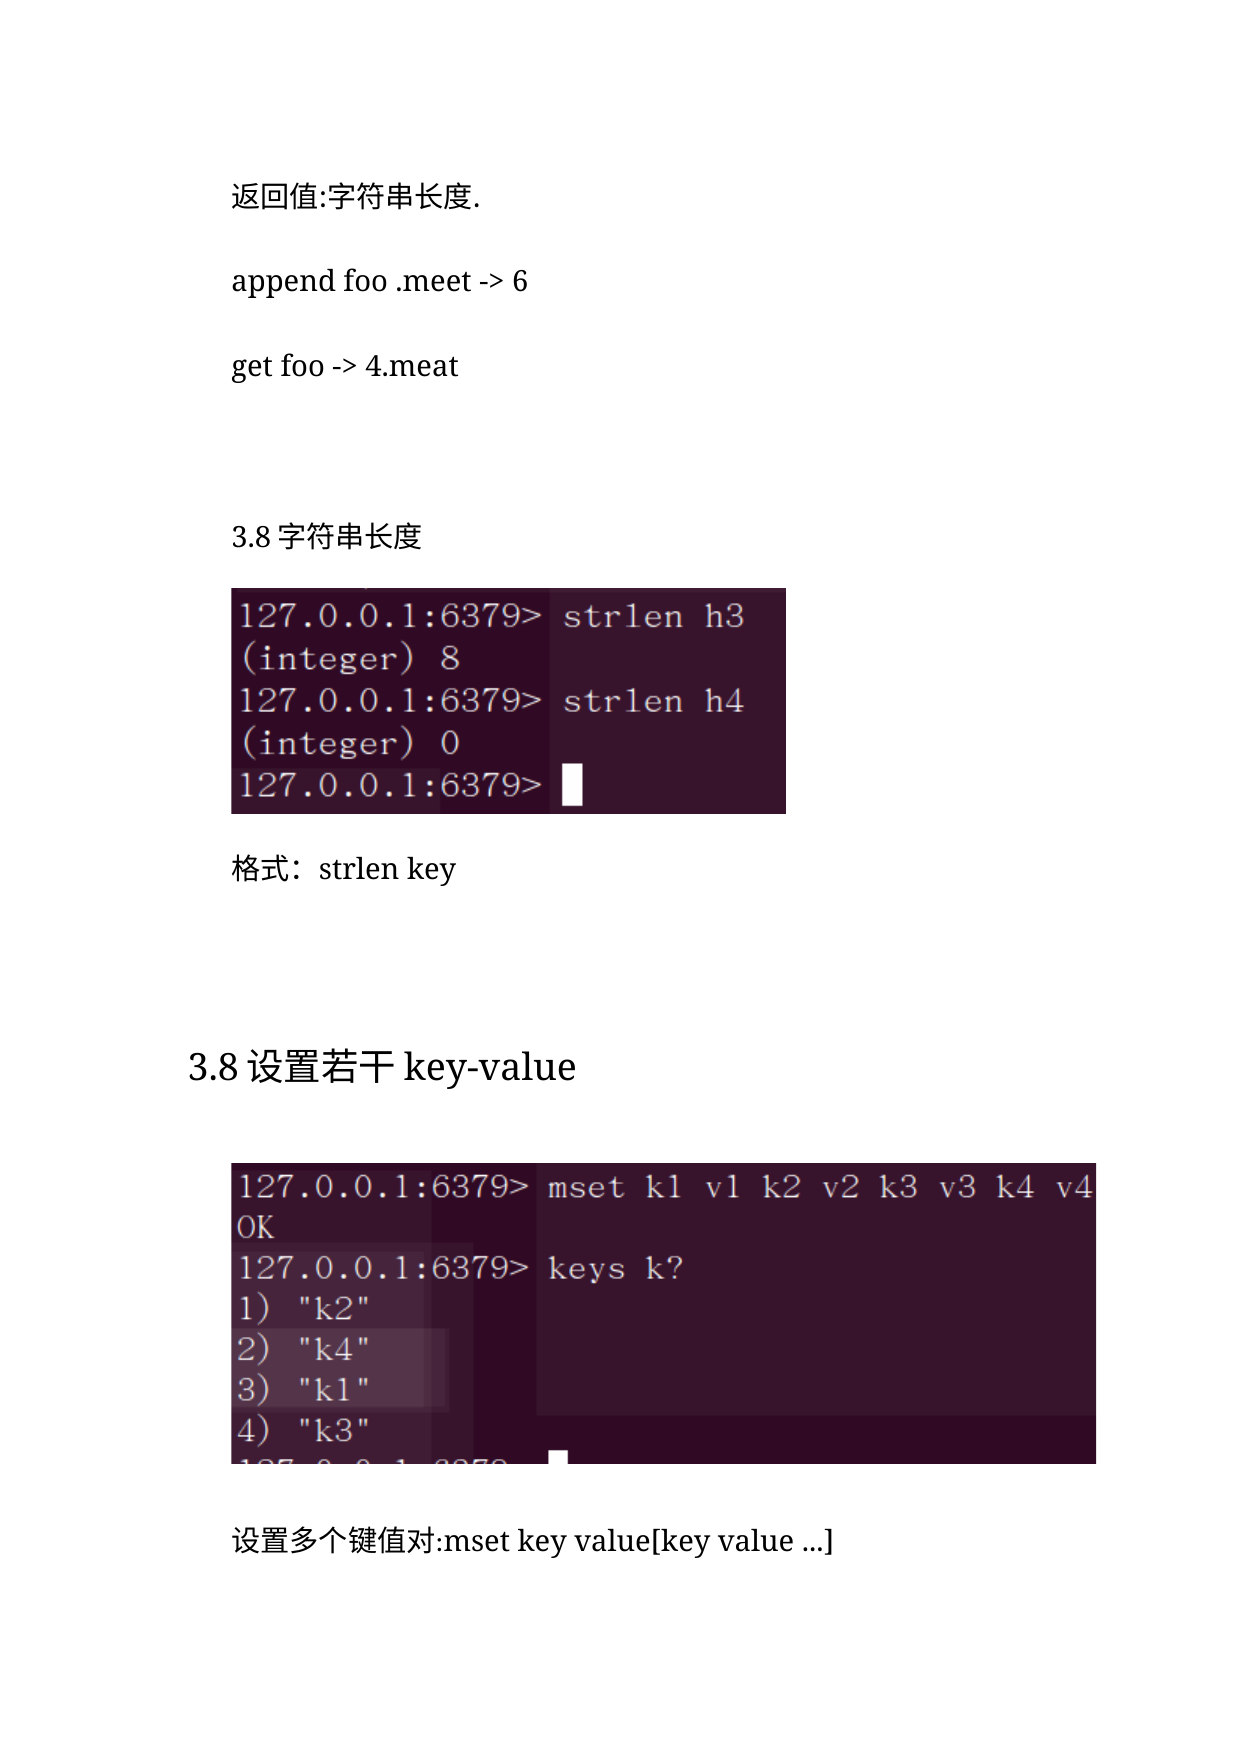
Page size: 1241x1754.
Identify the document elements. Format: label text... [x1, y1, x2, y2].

list 设置多个键值对:mset key value[key value ...] [187, 1507, 1053, 1572]
list 格式：strlen key [187, 834, 1053, 899]
list get foo -> 4.meat [187, 333, 1053, 398]
list 3.8字符串长度 [187, 502, 1053, 567]
subtitle 3.8设置若干key-value [187, 1032, 1053, 1097]
list 返回值:字符串长度. [187, 162, 1053, 227]
list append foo .meet -> 6 [187, 248, 1053, 313]
picture [231, 588, 786, 814]
picture [231, 1163, 1097, 1464]
